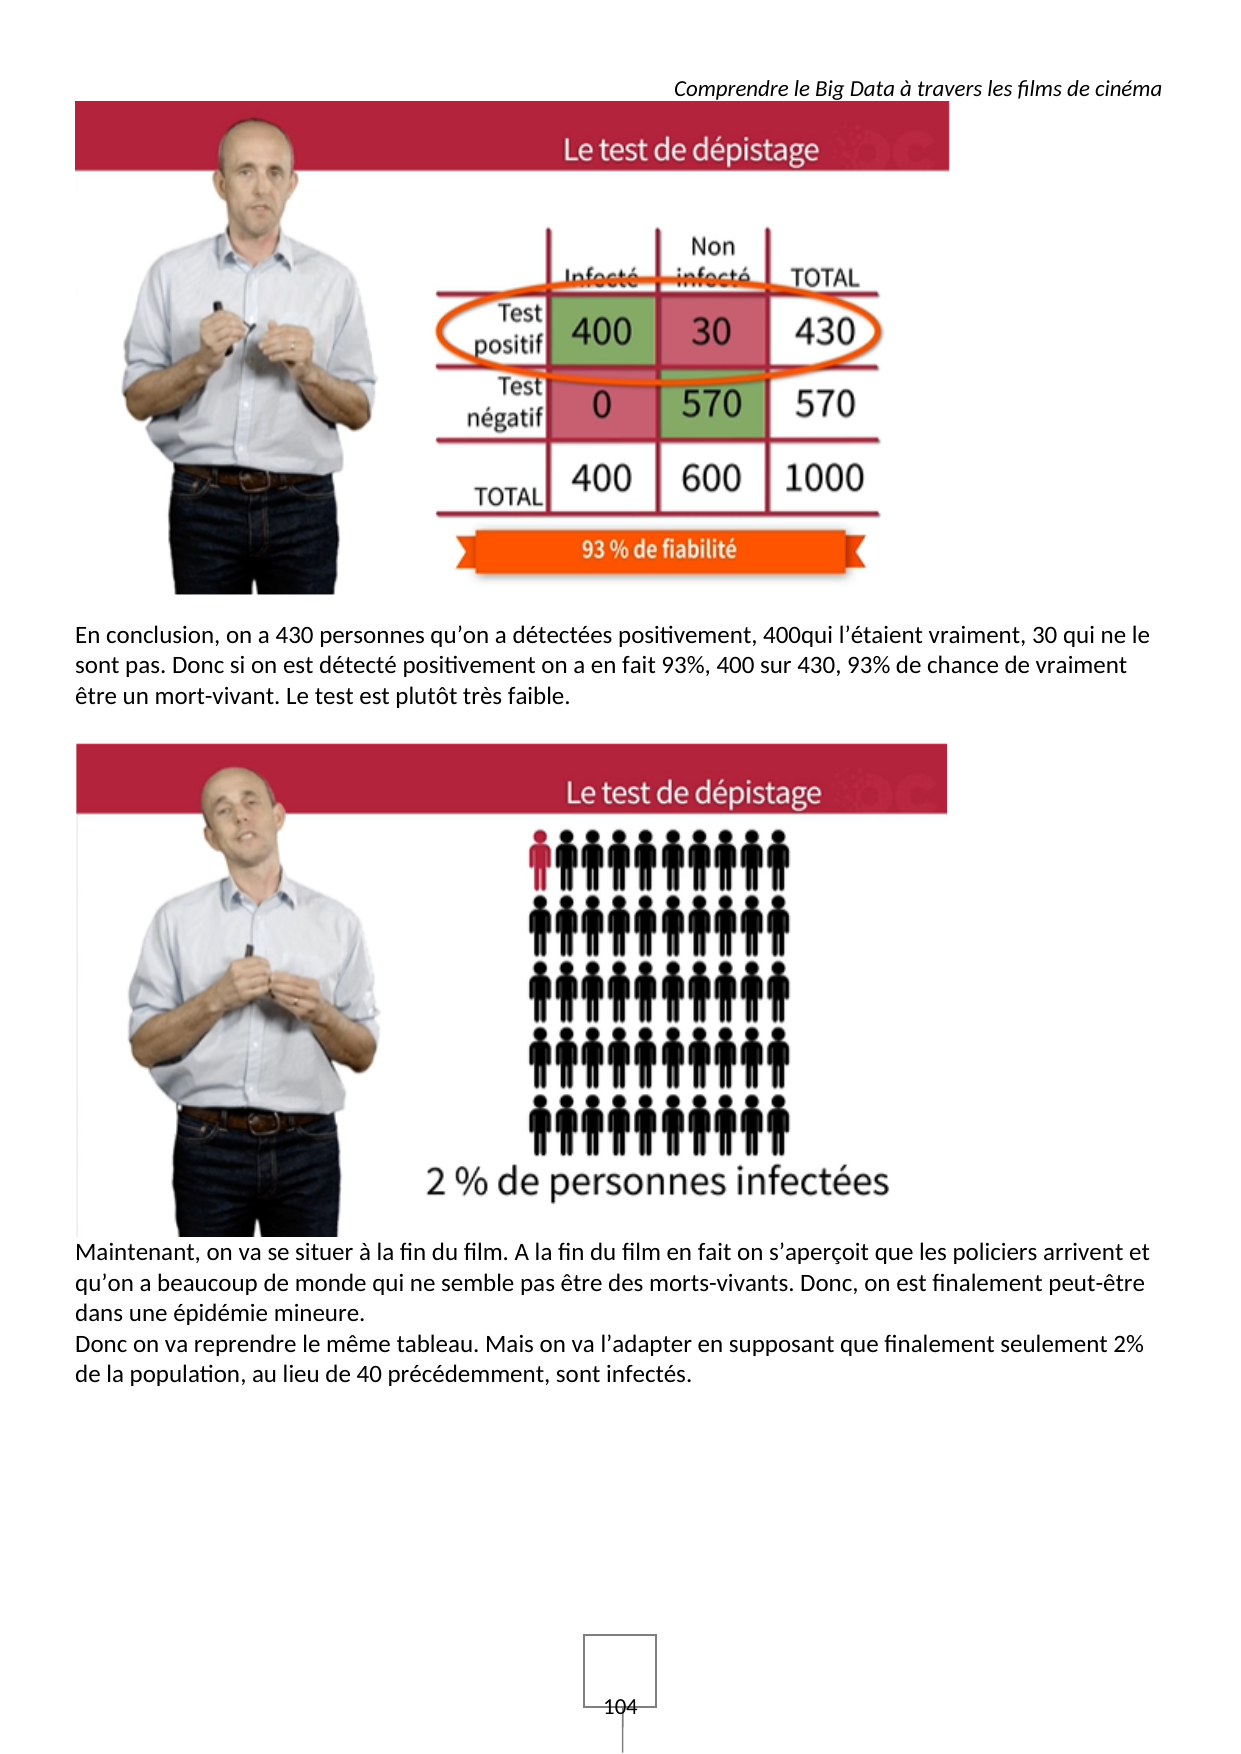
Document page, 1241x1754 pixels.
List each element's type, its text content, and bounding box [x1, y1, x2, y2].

picture [75, 741, 947, 1237]
text En conclusion, on a 430 personnes qu’on a détectées positivement, 400qui l’étaient vraiment, 30 qui ne le sont pas. Donc si on est détecté positivement on a en fait 93%, 400 sur 430, 93% de chance de vraiment être un mort-vivant. Le test est plutôt très faible. [75, 619, 1165, 711]
picture [75, 101, 951, 601]
text Maintenant, on va se situer à la fin du film. A la fin du film en fait on s’aperçoit que les policiers arrivent et qu’on a beaucoup de monde qui ne semble pas être des morts-vivants. Donc, on est finalement peut-être dans une épidémie mineure. [75, 1236, 1165, 1328]
text Donc on va reprendre le même tableau. Mais on va l’adapter en supposant que finalement seulement 2% de la population, au lieu de 40 précédemment, sont infectés. [75, 1328, 1165, 1389]
